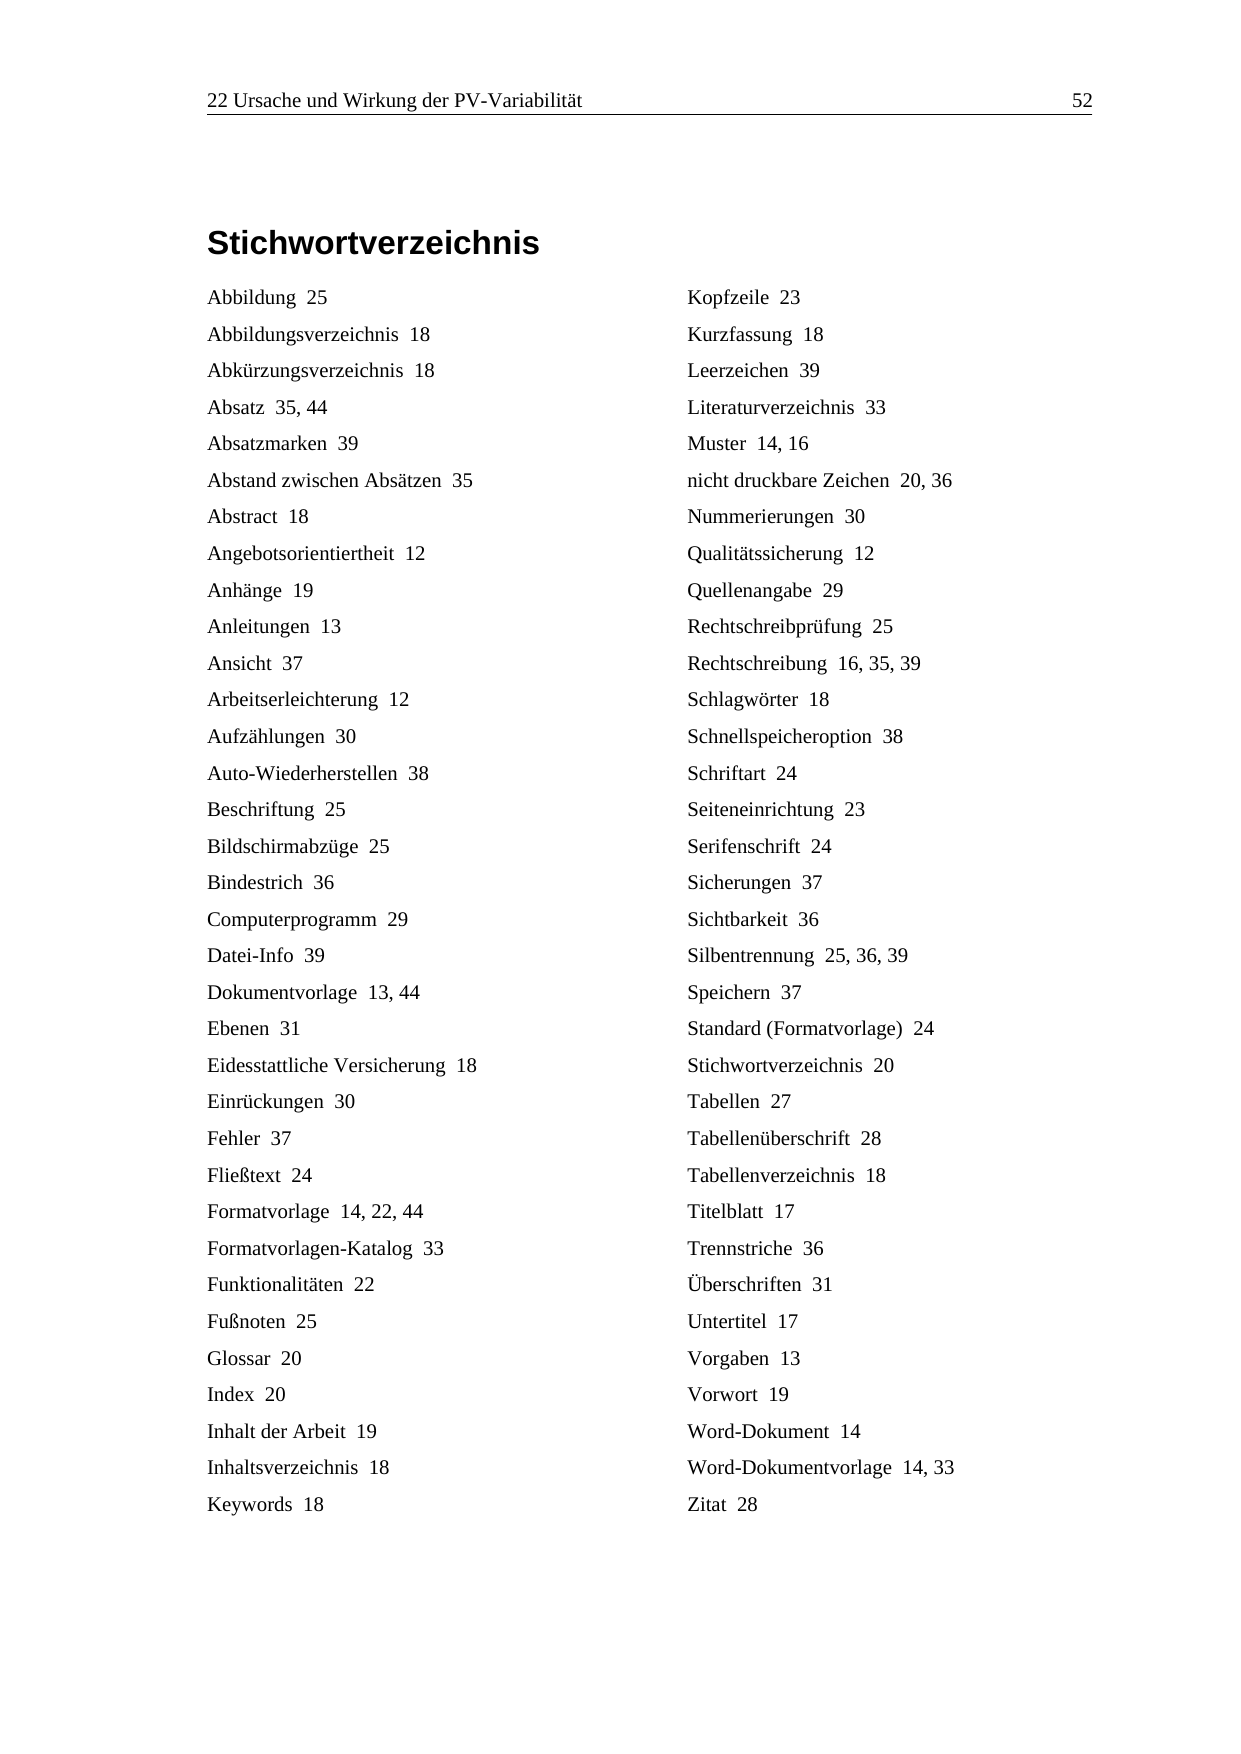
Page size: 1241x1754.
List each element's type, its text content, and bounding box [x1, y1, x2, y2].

text Nummerierungen 30 [687, 504, 1092, 528]
text Rechtschreibprüfung 25 [687, 614, 1092, 638]
text Serifenschrift 24 [687, 833, 1092, 858]
text Angebotsorientiertheit 12 [207, 541, 612, 565]
text Untertitel 17 [687, 1309, 1092, 1333]
text Schnellspeicheroption 38 [687, 724, 1092, 748]
text Tabellen 27 [687, 1089, 1092, 1113]
text Vorwort 19 [687, 1382, 1092, 1406]
text Silbentrennung 25, 36, 39 [687, 943, 1092, 967]
text Index 20 [207, 1382, 612, 1406]
text Überschriften 31 [687, 1272, 1092, 1296]
text Anhänge 19 [207, 578, 612, 602]
text Abbildung 25 [207, 285, 612, 309]
text Literaturverzeichnis 33 [687, 395, 1092, 419]
text Absatzmarken 39 [207, 431, 612, 455]
text Standard (Formatvorlage) 24 [687, 1016, 1092, 1040]
text Dokumentvorlage 13, 44 [207, 980, 612, 1004]
text Eidesstattliche Versicherung 18 [207, 1053, 612, 1077]
text Keywords 18 [207, 1492, 612, 1516]
subtitle Stichwortverzeichnis [207, 223, 1092, 261]
text Ansicht 37 [207, 651, 612, 675]
text Inhaltsverzeichnis 18 [207, 1455, 612, 1479]
text Beschriftung 25 [207, 797, 612, 821]
text Rechtschreibung 16, 35, 39 [687, 651, 1092, 675]
text Kopfzeile 23 [687, 285, 1092, 309]
text Anleitungen 13 [207, 614, 612, 638]
text Glossar 20 [207, 1345, 612, 1369]
text Schriftart 24 [687, 760, 1092, 784]
text Funktionalitäten 22 [207, 1272, 612, 1296]
text Formatvorlagen-Katalog 33 [207, 1236, 612, 1260]
text Datei-Info 39 [207, 943, 612, 967]
text Kurzfassung 18 [687, 322, 1092, 346]
text Computerprogramm 29 [207, 907, 612, 931]
text Seiteneinrichtung 23 [687, 797, 1092, 821]
text Zitat 28 [687, 1492, 1092, 1516]
text Inhalt der Arbeit 19 [207, 1418, 612, 1443]
text Muster 14, 16 [687, 431, 1092, 455]
text Sicherungen 37 [687, 870, 1092, 894]
text Sichtbarkeit 36 [687, 907, 1092, 931]
text Word-Dokument 14 [687, 1418, 1092, 1443]
text Fließtext 24 [207, 1163, 612, 1187]
text Qualitätssicherung 12 [687, 541, 1092, 565]
text Bindestrich 36 [207, 870, 612, 894]
text Stichwortverzeichnis 20 [687, 1053, 1092, 1077]
text Vorgaben 13 [687, 1345, 1092, 1369]
text Arbeitserleichterung 12 [207, 687, 612, 711]
text Schlagwörter 18 [687, 687, 1092, 711]
text Abstract 18 [207, 504, 612, 528]
text Ebenen 31 [207, 1016, 612, 1040]
text Word-Dokumentvorlage 14, 33 [687, 1455, 1092, 1479]
text Fußnoten 25 [207, 1309, 612, 1333]
text Bildschirmabzüge 25 [207, 833, 612, 858]
text Leerzeichen 39 [687, 358, 1092, 382]
text Speichern 37 [687, 980, 1092, 1004]
text Abstand zwischen Absätzen 35 [207, 468, 612, 492]
text Trennstriche 36 [687, 1236, 1092, 1260]
text Auto-Wiederherstellen 38 [207, 760, 612, 784]
text Tabellenüberschrift 28 [687, 1126, 1092, 1150]
text Aufzählungen 30 [207, 724, 612, 748]
text Einrückungen 30 [207, 1089, 612, 1113]
text Tabellenverzeichnis 18 [687, 1163, 1092, 1187]
text Fehler 37 [207, 1126, 612, 1150]
text Titelblatt 17 [687, 1199, 1092, 1223]
text Quellenangabe 29 [687, 578, 1092, 602]
text nicht druckbare Zeichen 20, 36 [687, 468, 1092, 492]
text Absatz 35, 44 [207, 395, 612, 419]
text Abkürzungsverzeichnis 18 [207, 358, 612, 382]
text Formatvorlage 14, 22, 44 [207, 1199, 612, 1223]
text Abbildungsverzeichnis 18 [207, 322, 612, 346]
